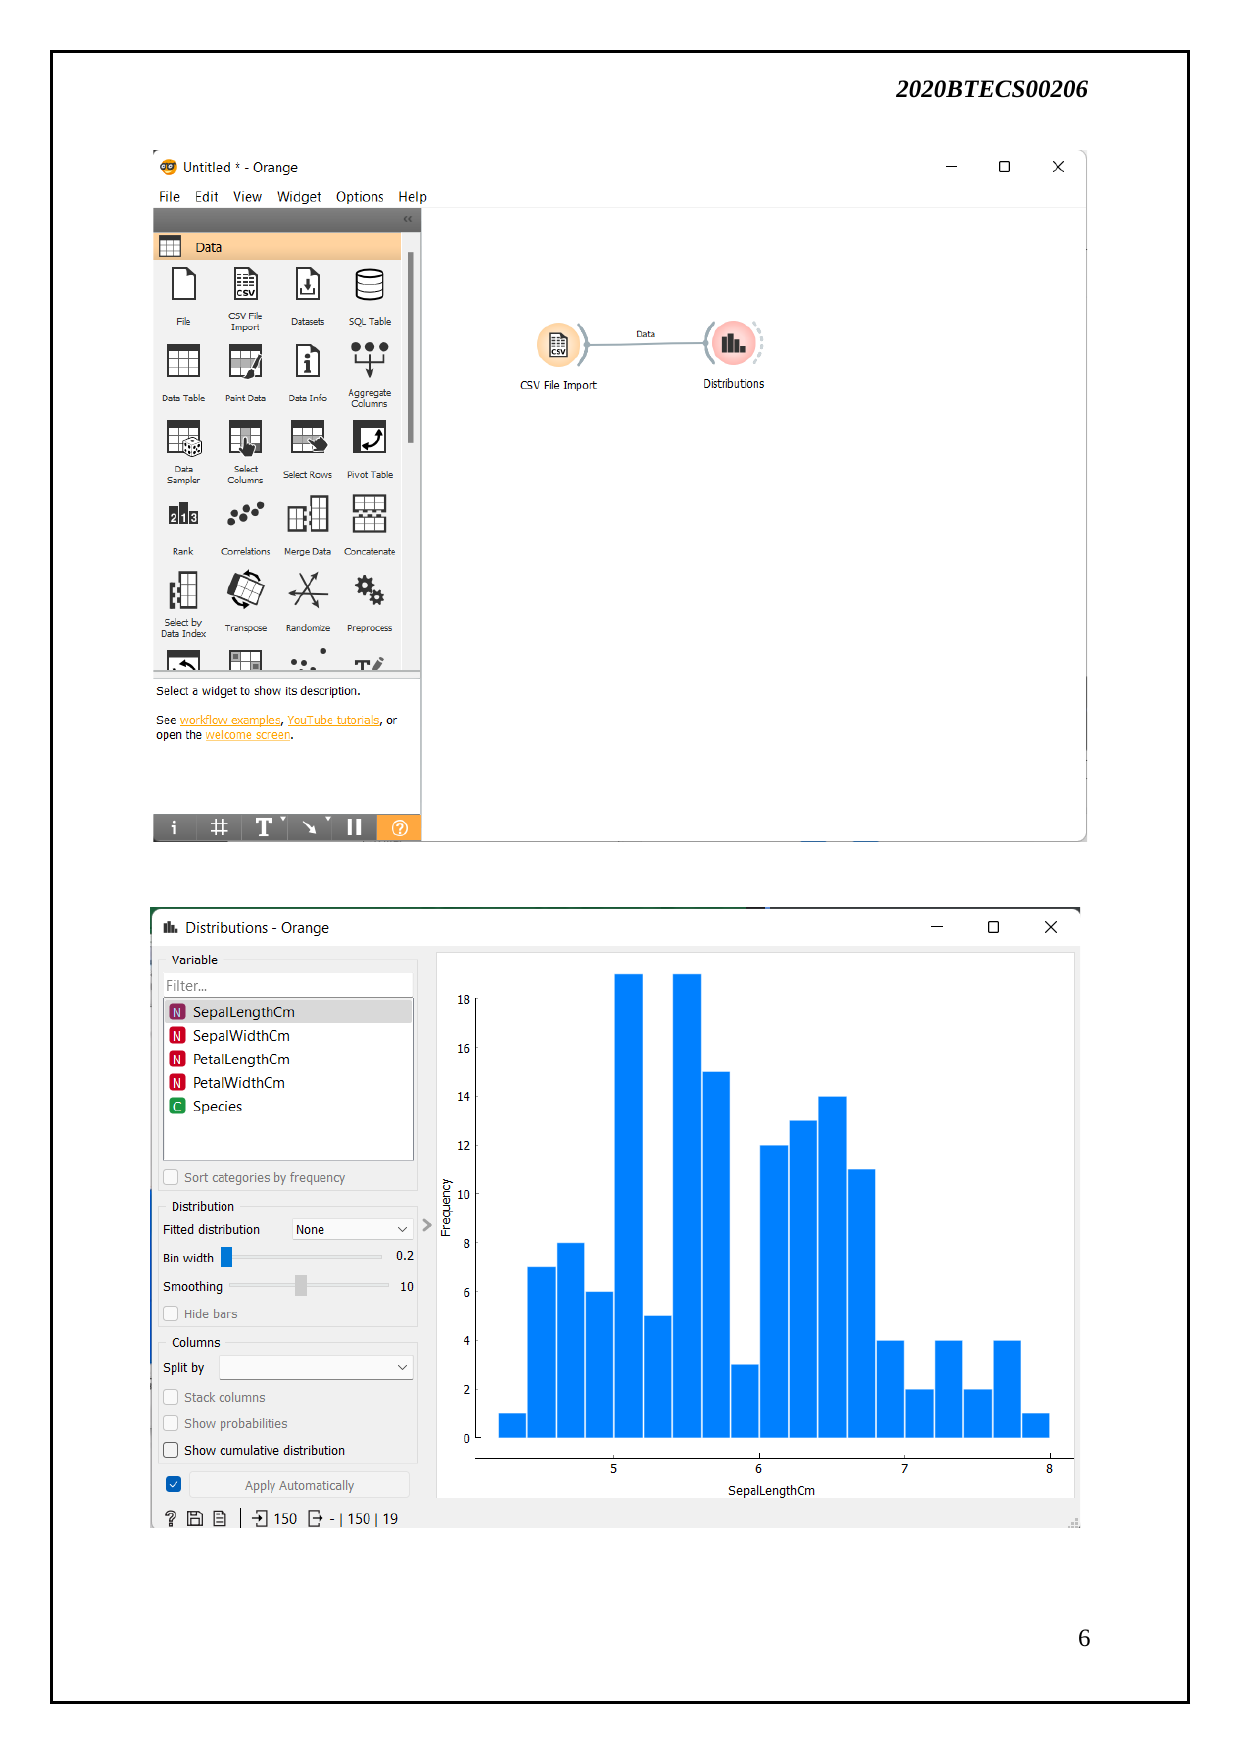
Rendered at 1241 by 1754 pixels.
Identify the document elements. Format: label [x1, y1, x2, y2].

picture [150, 907, 1080, 1528]
picture [153, 150, 1088, 842]
